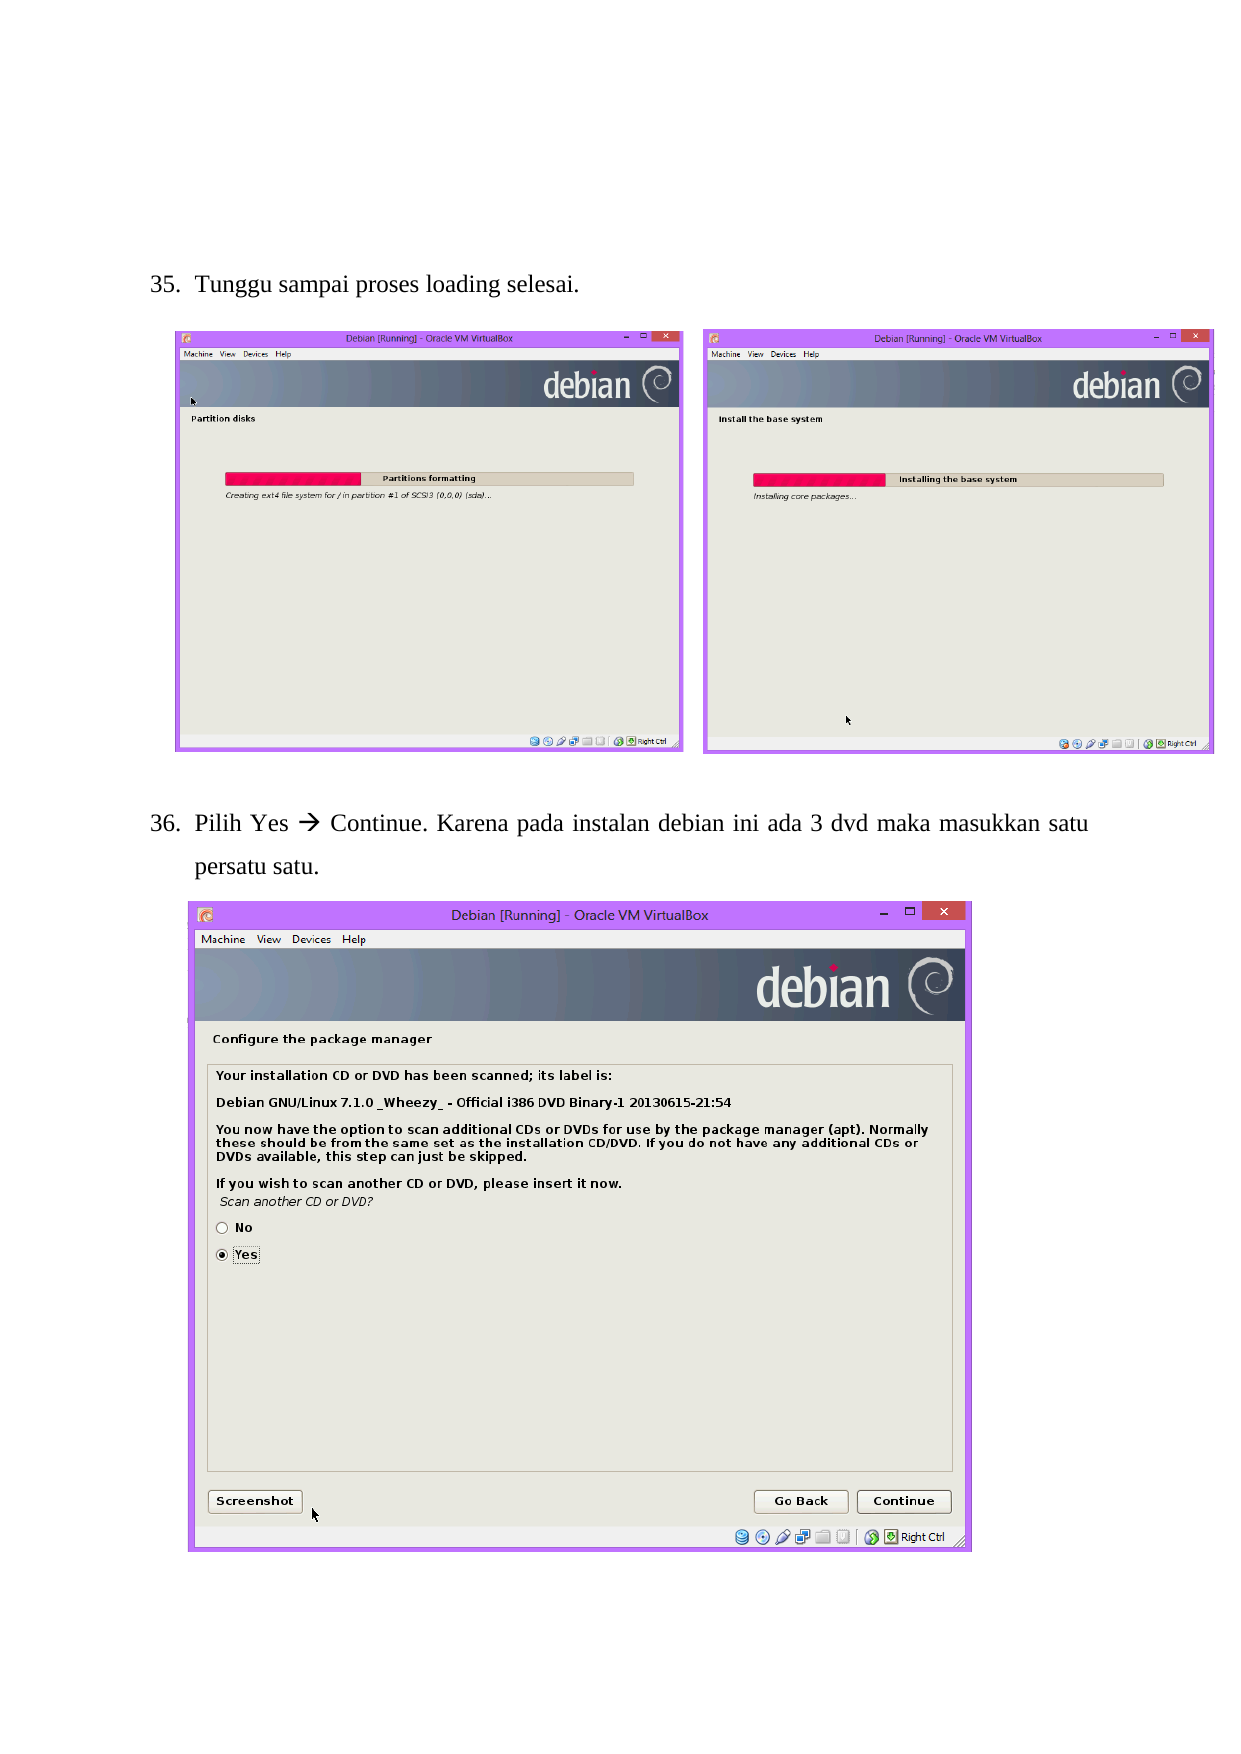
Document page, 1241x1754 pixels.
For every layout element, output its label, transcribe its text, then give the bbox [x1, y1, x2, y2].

list Tunggu sampai proses loading selesai. [150, 269, 1090, 298]
list Pilih Yes Continue. Karena pada instalan debian ini ada 3 dvd maka masukkan satu persatu satu. [150, 808, 1090, 879]
picture [175, 331, 684, 752]
picture [187, 901, 972, 1552]
picture [703, 329, 1215, 754]
